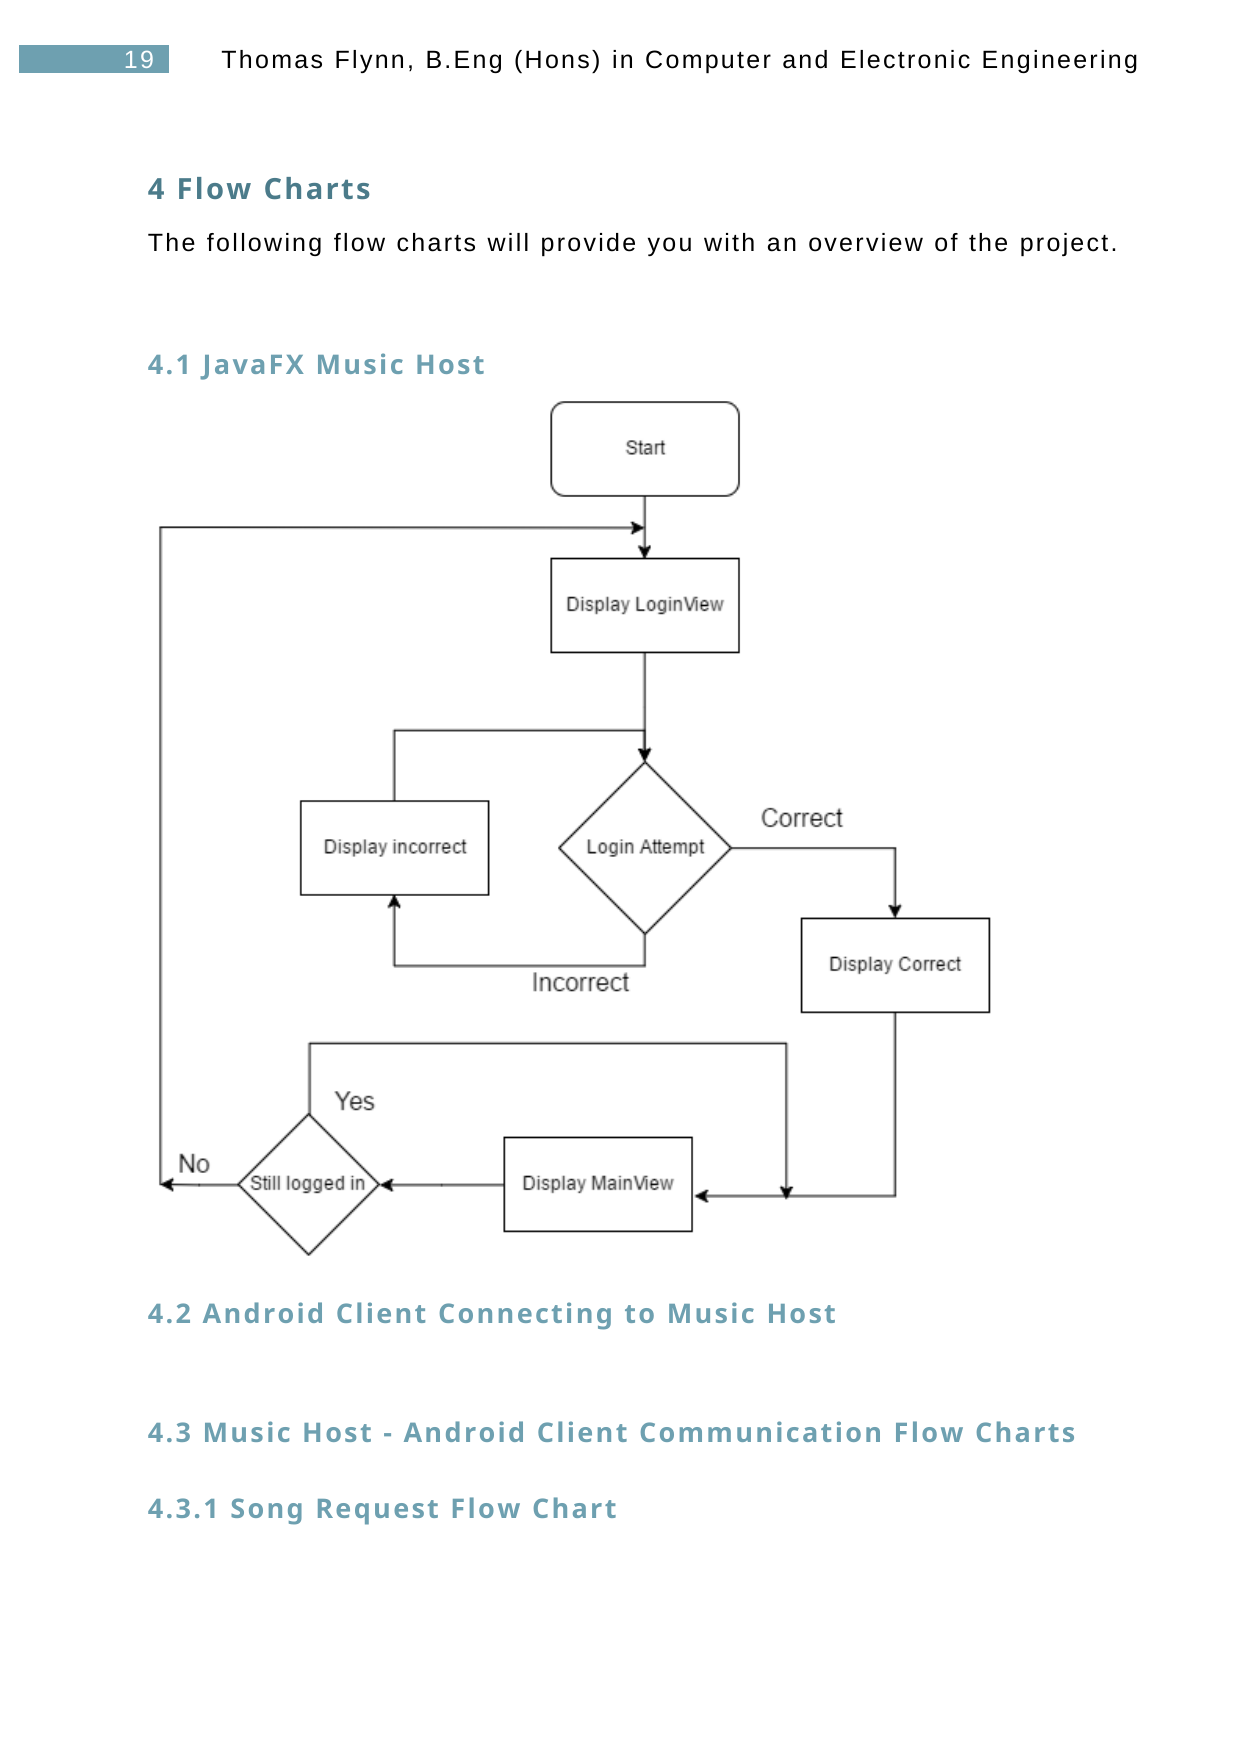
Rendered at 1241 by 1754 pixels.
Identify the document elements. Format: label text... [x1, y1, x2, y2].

subtitle 4.1 JavaFX Music Host [148, 345, 1122, 382]
subtitle 4.3.1 Song Request Flow Chart [148, 1489, 1122, 1526]
subtitle 4.3 Music Host - Android Client Communication Flow Charts [148, 1413, 1122, 1450]
subtitle 4 Flow Charts [148, 168, 1122, 208]
subtitle 4.2 Android Client Connecting to Music Host [148, 1294, 1122, 1331]
text The following flow charts will provide you with an overview of the project. [148, 228, 1122, 256]
